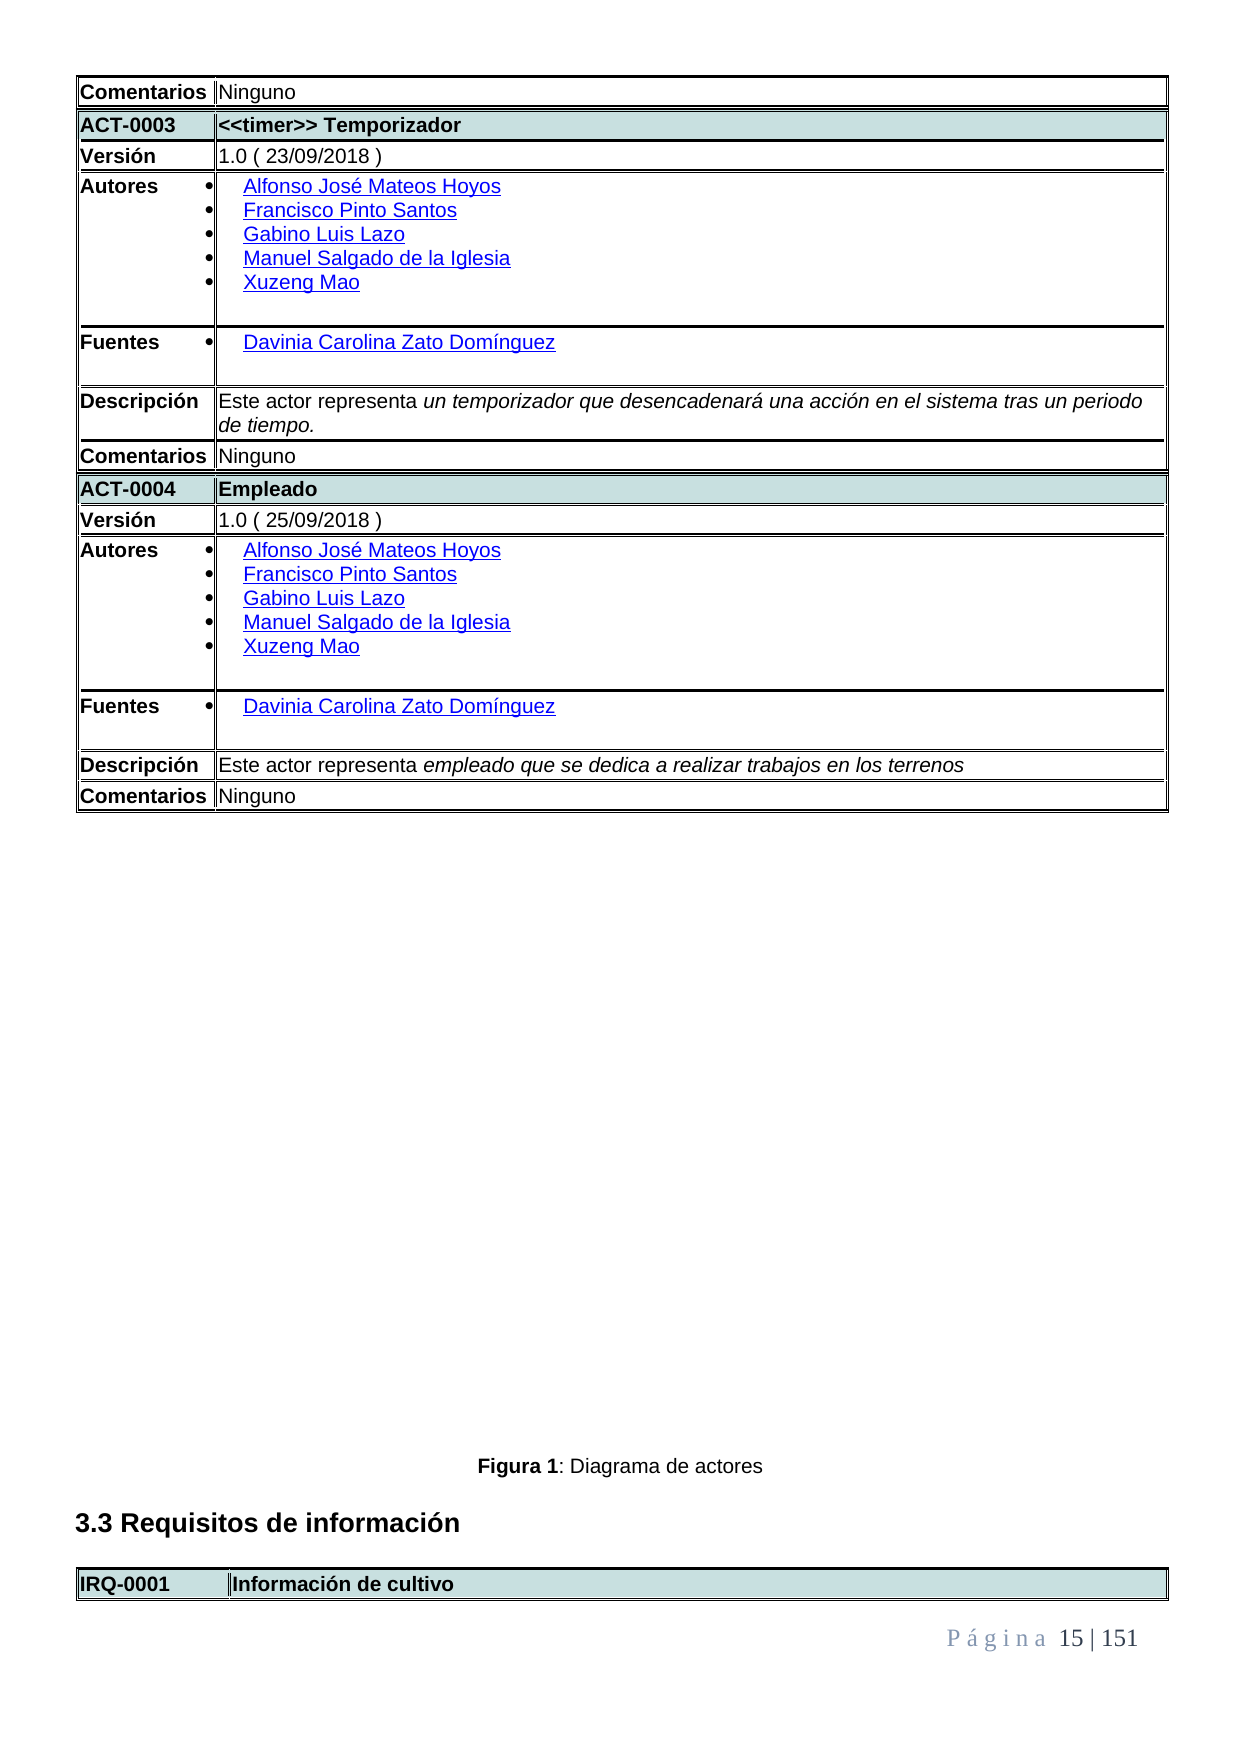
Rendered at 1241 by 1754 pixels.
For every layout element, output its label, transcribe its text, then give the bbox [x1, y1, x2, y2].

table_cell Descripción [79, 749, 214, 779]
text Figura 1: Diagrama de actores [75, 1453, 1165, 1477]
table_cell Ninguno [216, 439, 1166, 469]
table_cell Alfonso José Mateos Hoyos Francisco Pinto Santos Gabino Luis Lazo Manuel Salgado de la Iglesia Xuzeng Mao [217, 533, 1166, 689]
table_cell Versión [77, 503, 216, 533]
table_cell Comentarios [79, 439, 216, 469]
table_header Empleado [216, 476, 1166, 503]
table_cell 1.0 ( 25/09/2018 ) [216, 503, 1167, 533]
table_cell Descripción [79, 385, 214, 439]
table_cell Davinia Carolina Zato Domínguez [217, 689, 1166, 748]
table_header ACT-0004 [79, 476, 216, 503]
table_cell Davinia Carolina Zato Domínguez [217, 325, 1166, 384]
table_cell Autores [79, 533, 214, 689]
table_cell Versión [79, 139, 214, 169]
subtitle 3.3 Requisitos de información [75, 1507, 1165, 1538]
table_cell 1.0 ( 23/09/2018 ) [217, 139, 1166, 169]
table_header <<timer>> Temporizador [216, 112, 1166, 139]
table_cell Este actor representa empleado que se dedica a realizar trabajos en los terrenos [217, 749, 1166, 779]
table_cell Ninguno [216, 779, 1167, 809]
table_cell Comentarios [77, 779, 216, 809]
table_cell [217, 169, 1166, 325]
table_header IRQ-0001 [79, 1570, 230, 1597]
table_cell Fuentes [79, 325, 214, 384]
table_cell Comentarios [79, 78, 216, 105]
table_cell Autores [79, 169, 214, 325]
table_cell Ninguno [216, 78, 1166, 105]
table_header ACT-0003 [79, 112, 216, 139]
table_header Información de cultivo [230, 1570, 1166, 1597]
table_cell Fuentes [79, 689, 214, 748]
table_cell Este actor representa un temporizador que desencadenará una acción en el sistema tras un periodo de tiempo. [217, 385, 1166, 439]
